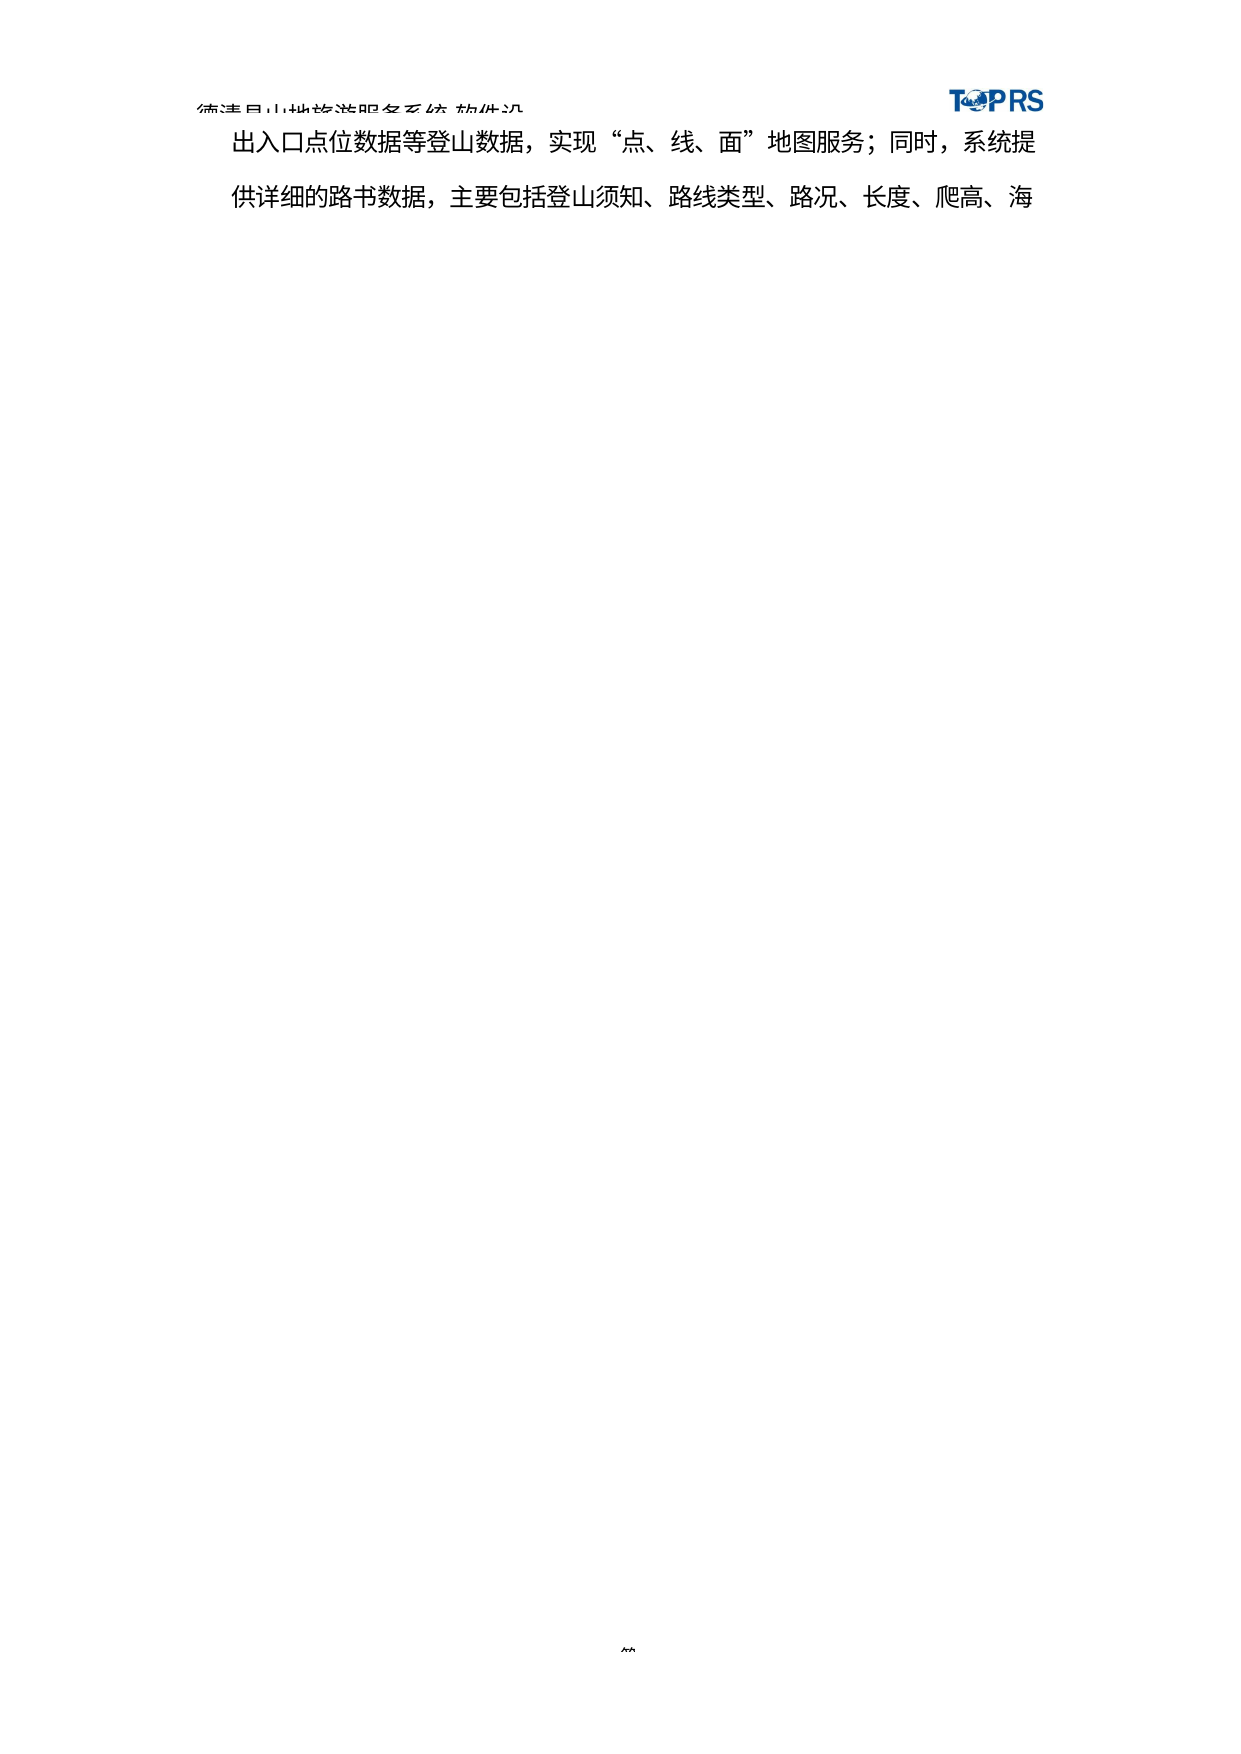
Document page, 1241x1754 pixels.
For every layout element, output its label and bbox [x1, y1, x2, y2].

list [231, 123, 1053, 214]
picture [948, 88, 1044, 112]
